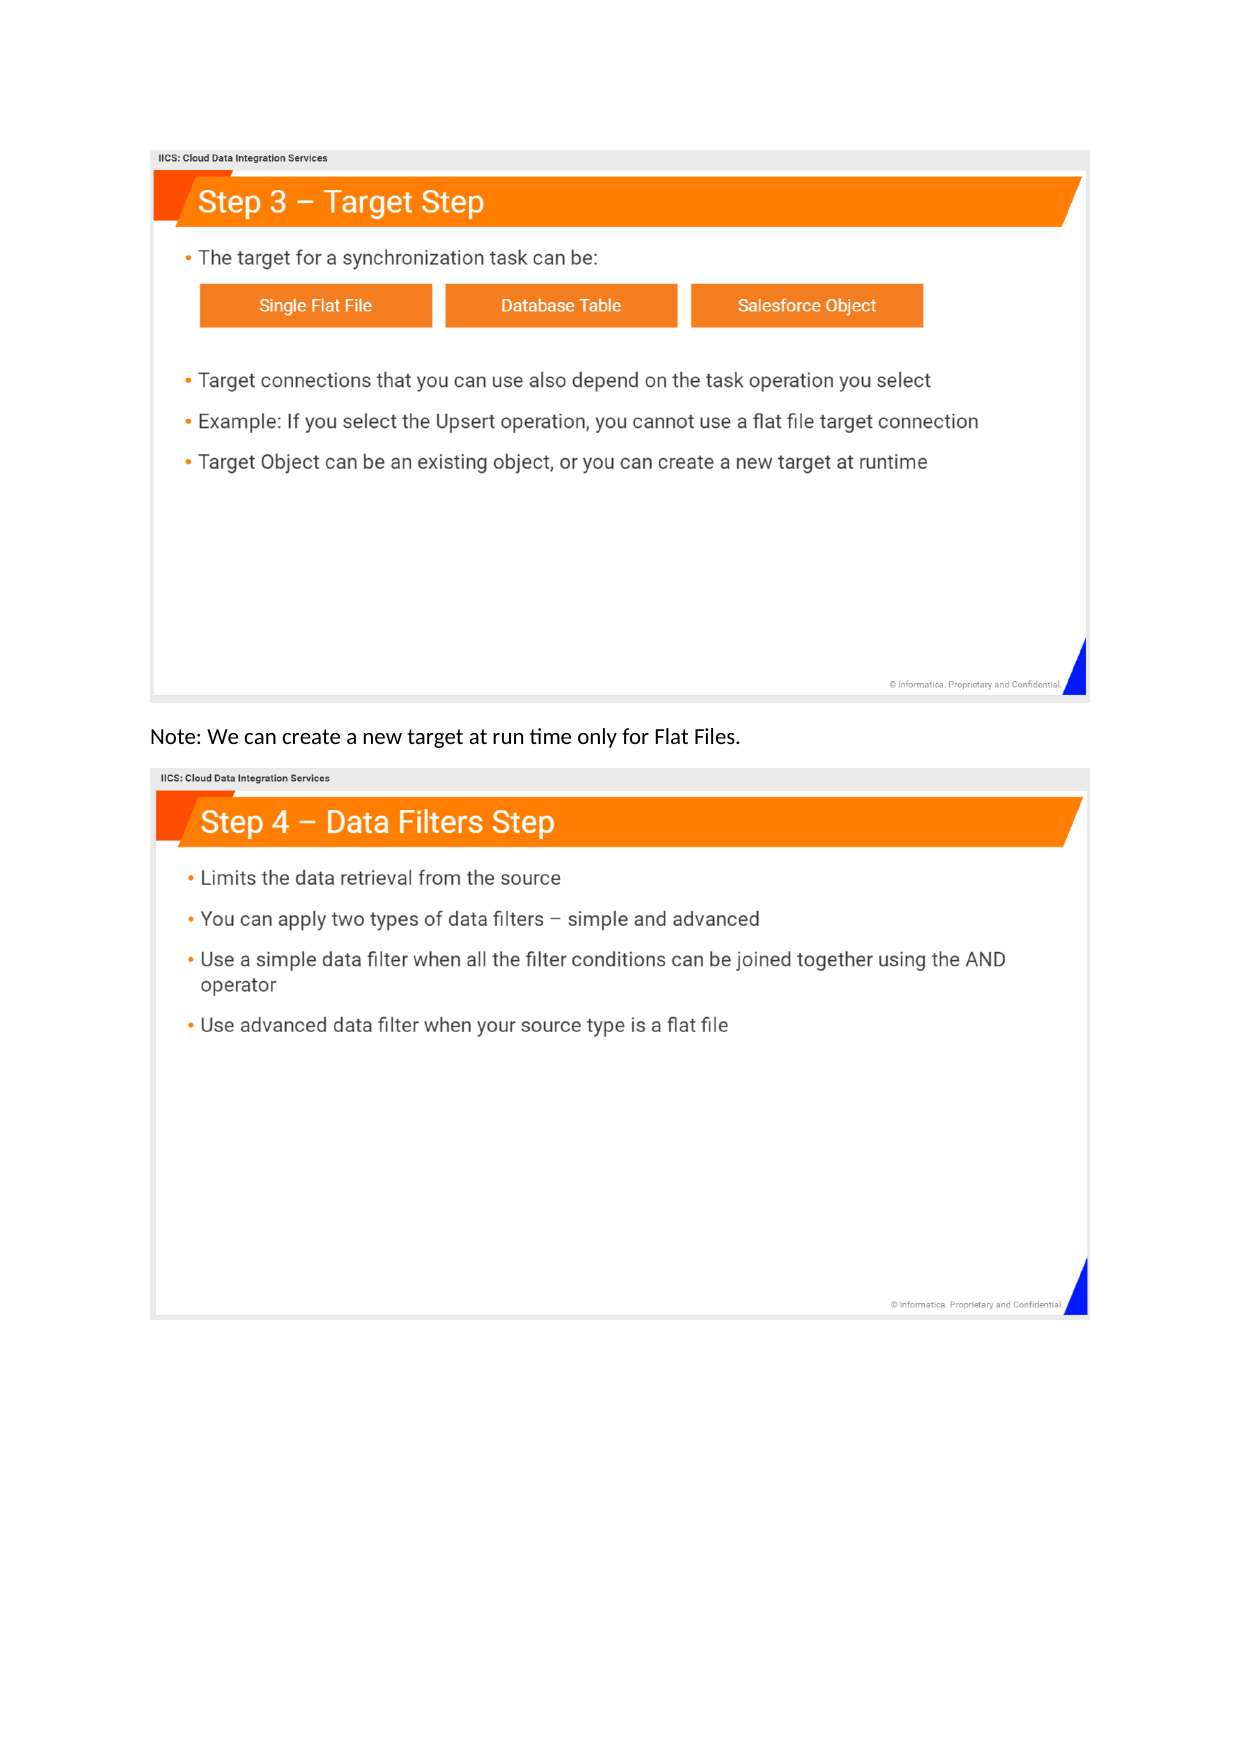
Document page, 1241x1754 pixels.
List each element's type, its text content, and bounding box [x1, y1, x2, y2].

picture [150, 768, 1091, 1320]
picture [150, 150, 1091, 703]
text Note: We can create a new target at run time only for Flat Files. [150, 722, 1090, 750]
